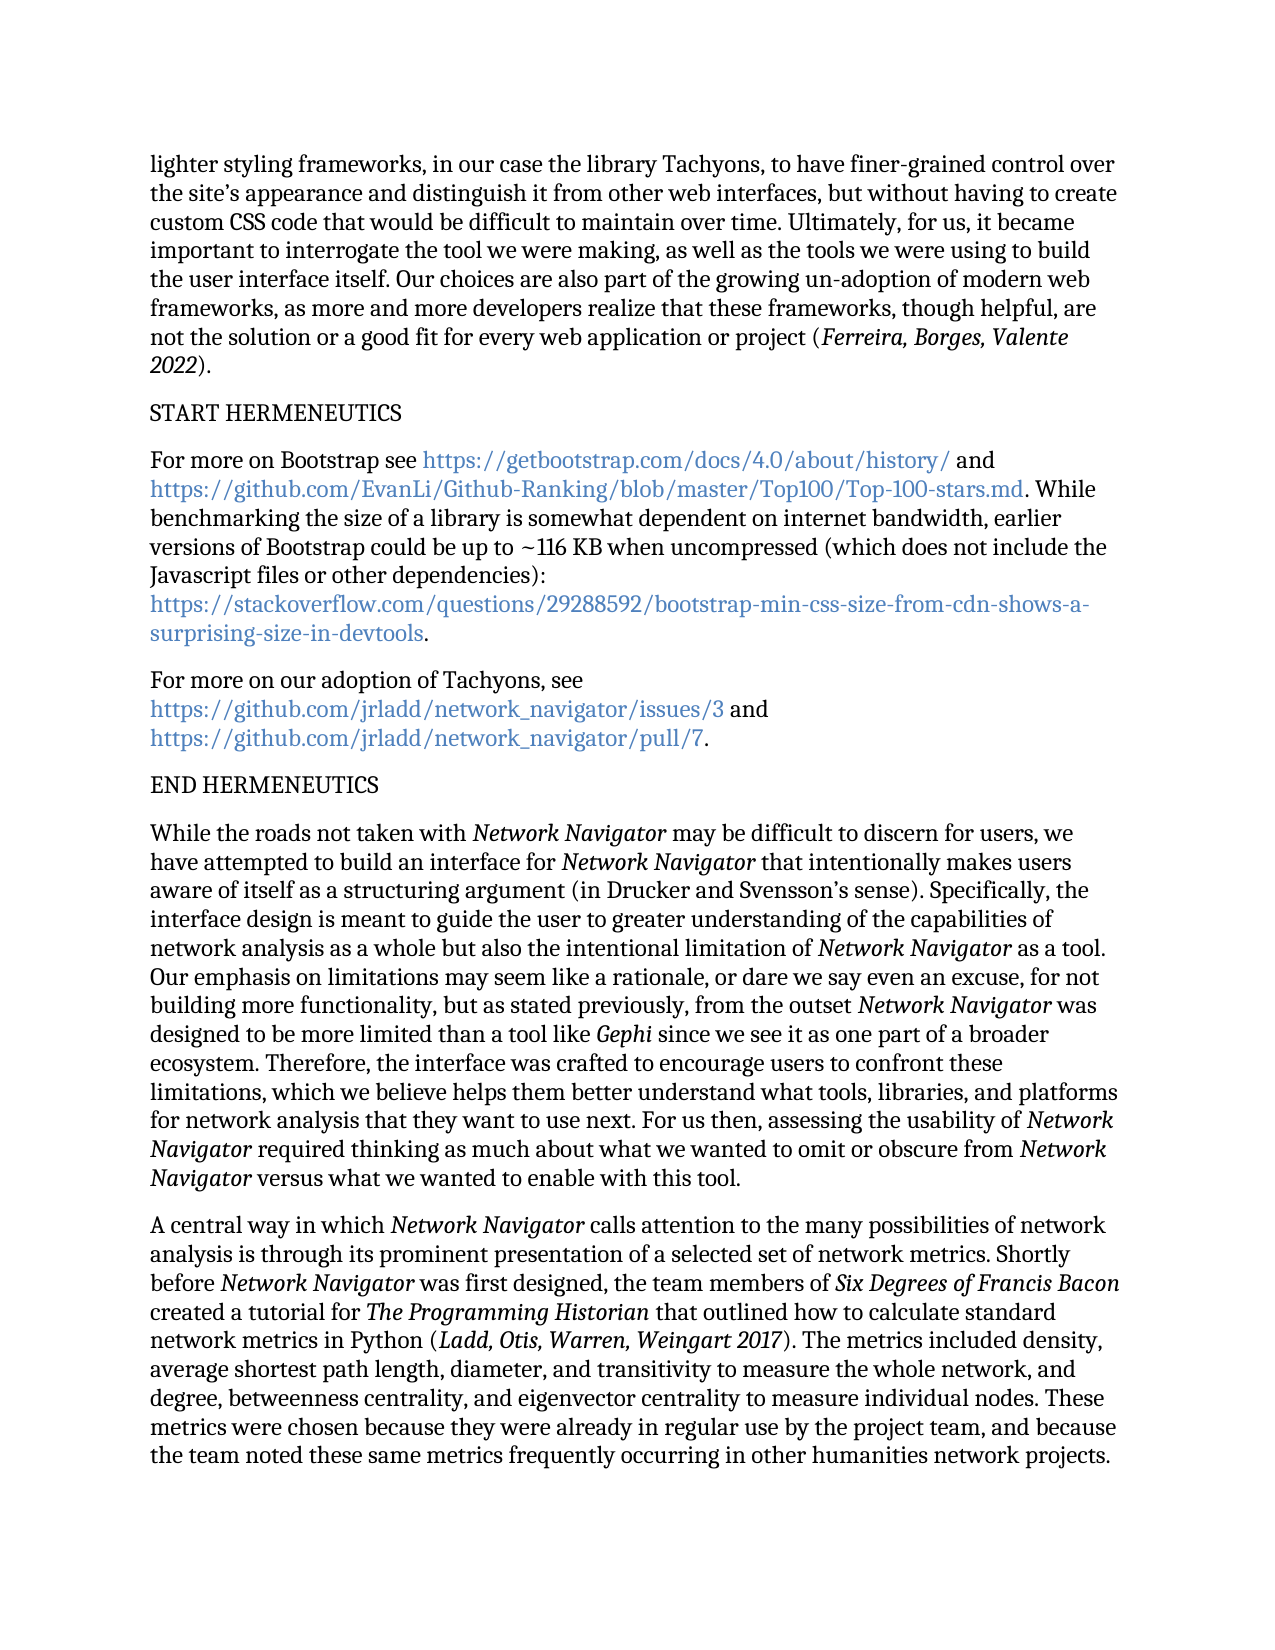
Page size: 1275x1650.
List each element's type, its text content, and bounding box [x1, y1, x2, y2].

text While the roads not taken with Network Navigator may be difficult to discern for users, we have attempted to build an interface for Network Navigator that intentionally makes users aware of itself as a structuring argument (in Drucker and Svensson’s sense). Specifically, the interface design is meant to guide the user to greater understanding of the capabilities of network analysis as a whole but also the intentional limitation of Network Navigator as a tool. Our emphasis on limitations may seem like a rationale, or dare we say even an excuse, for not building more functionality, but as stated previously, from the outset Network Navigator was designed to be more limited than a tool like Gephi since we see it as one part of a broader ecosystem. Therefore, the interface was crafted to encourage users to confront these limitations, which we believe helps them better understand what tools, libraries, and platforms for network analysis that they want to use next. For us then, assessing the usability of Network Navigator required thinking as much about what we wanted to omit or obscure from Network Navigator versus what we wanted to enable with this tool. [150, 819, 1125, 1192]
text For more on Bootstrap see https://getbootstrap.com/docs/4.0/about/history/ and https://github.com/EvanLi/Github-Ranking/blob/master/Top100/Top-100-stars.md. While benchmarking the size of a library is somewhat dependent on internet bandwidth, earlier versions of Bootstrap could be up to ~116 KB when uncompressed (which does not include the Javascript files or other dependencies): https://stackoverflow.com/questions/29288592/bootstrap-min-css-size-from-cdn-shows-a-surprising-size-in-devtools. [150, 446, 1125, 647]
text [150, 150, 1125, 380]
text For more on our adoption of Tachyons, see https://github.com/jrladd/network_navigator/issues/3 and https://github.com/jrladd/network_navigator/pull/7. [150, 666, 1125, 752]
text END HERMENEUTICS [150, 771, 1125, 800]
text START HERMENEUTICS [150, 399, 1125, 427]
text A central way in which Network Navigator calls attention to the many possibilities of network analysis is through its prominent presentation of a selected set of network metrics. Shortly before Network Navigator was first designed, the team members of Six Degrees of Francis Bacon created a tutorial for The Programming Historian that outlined how to calculate standard network metrics in Python (Ladd, Otis, Warren, Weingart 2017). The metrics included density, average shortest path length, diameter, and transitivity to measure the whole network, and degree, betweenness centrality, and eigenvector centrality to measure individual nodes. These metrics were chosen because they were already in regular use by the project team, and because the team noted these same metrics frequently occurring in other humanities network projects. [150, 1211, 1125, 1470]
